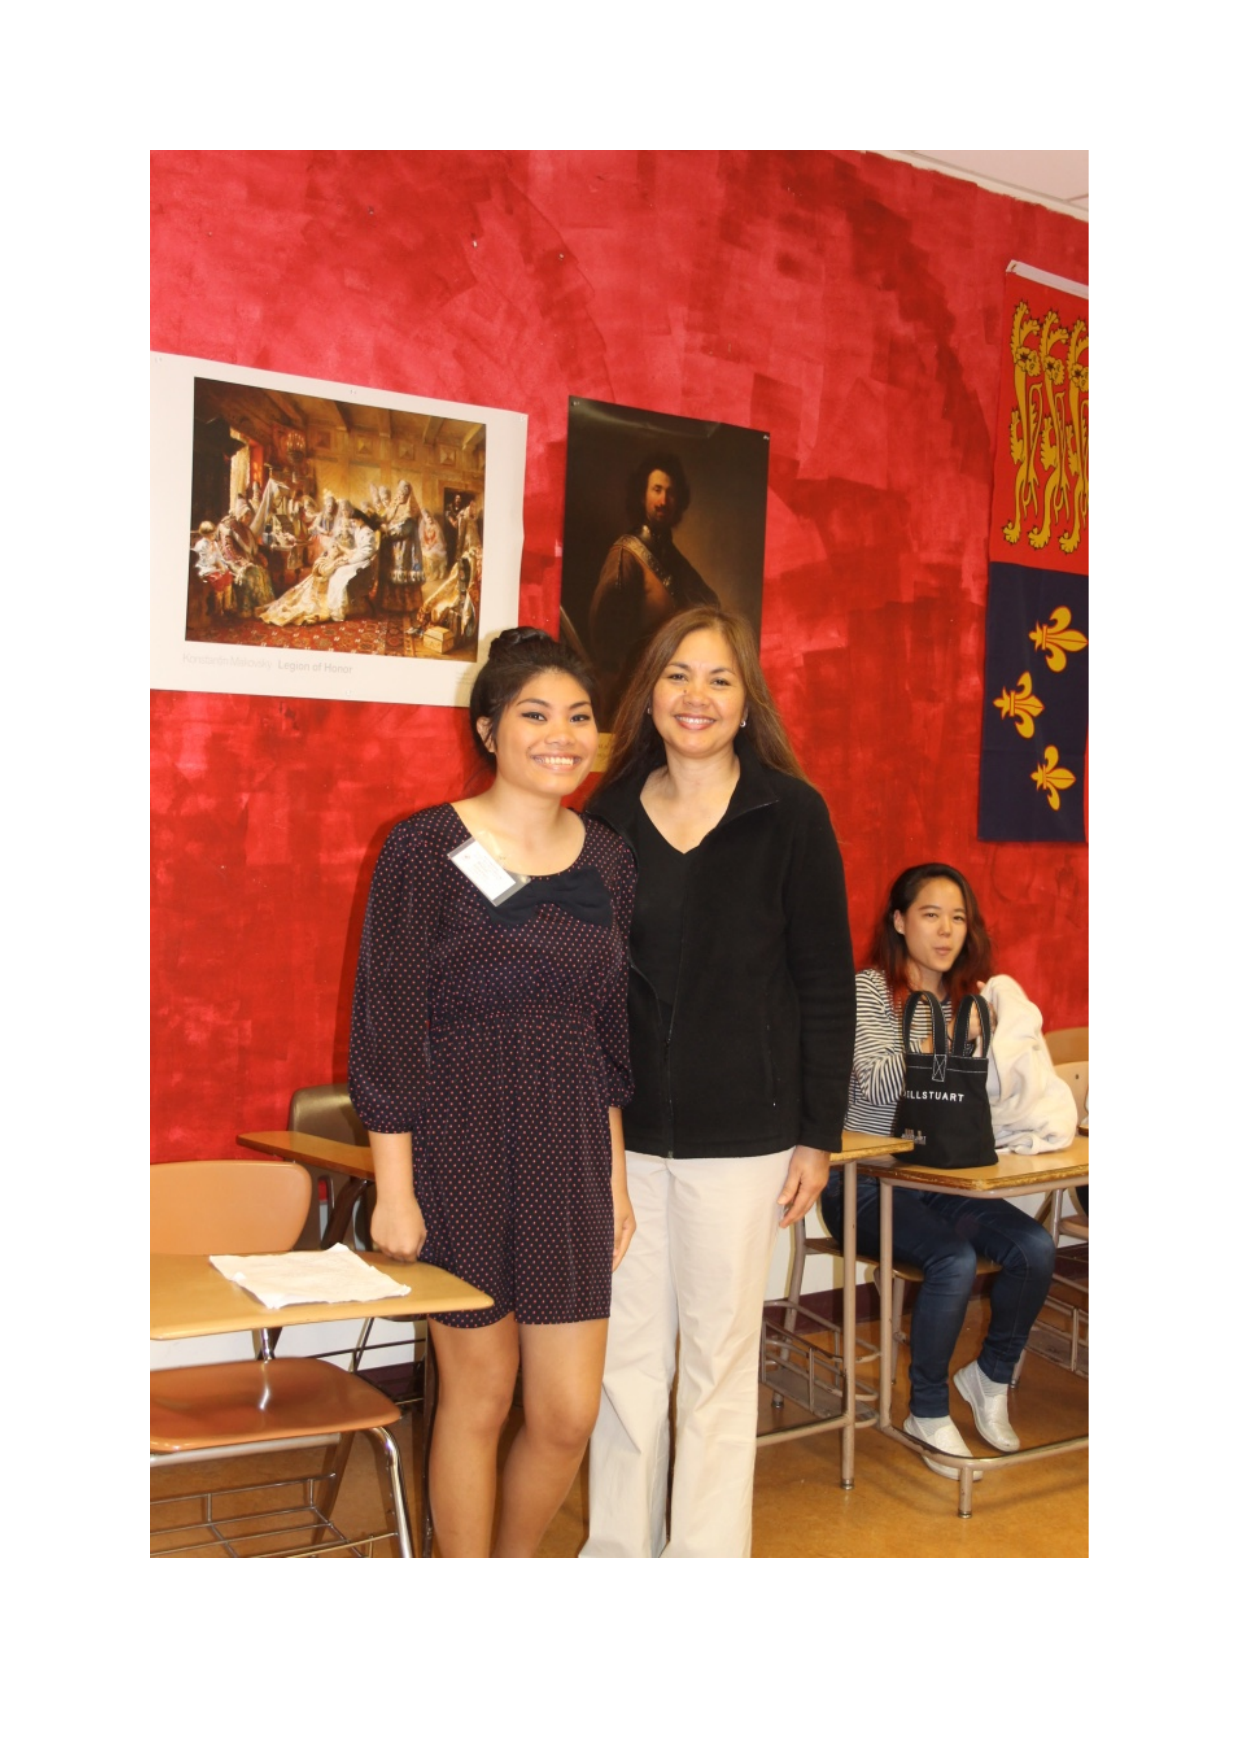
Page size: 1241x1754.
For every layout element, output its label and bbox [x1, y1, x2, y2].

picture [150, 150, 1089, 1558]
